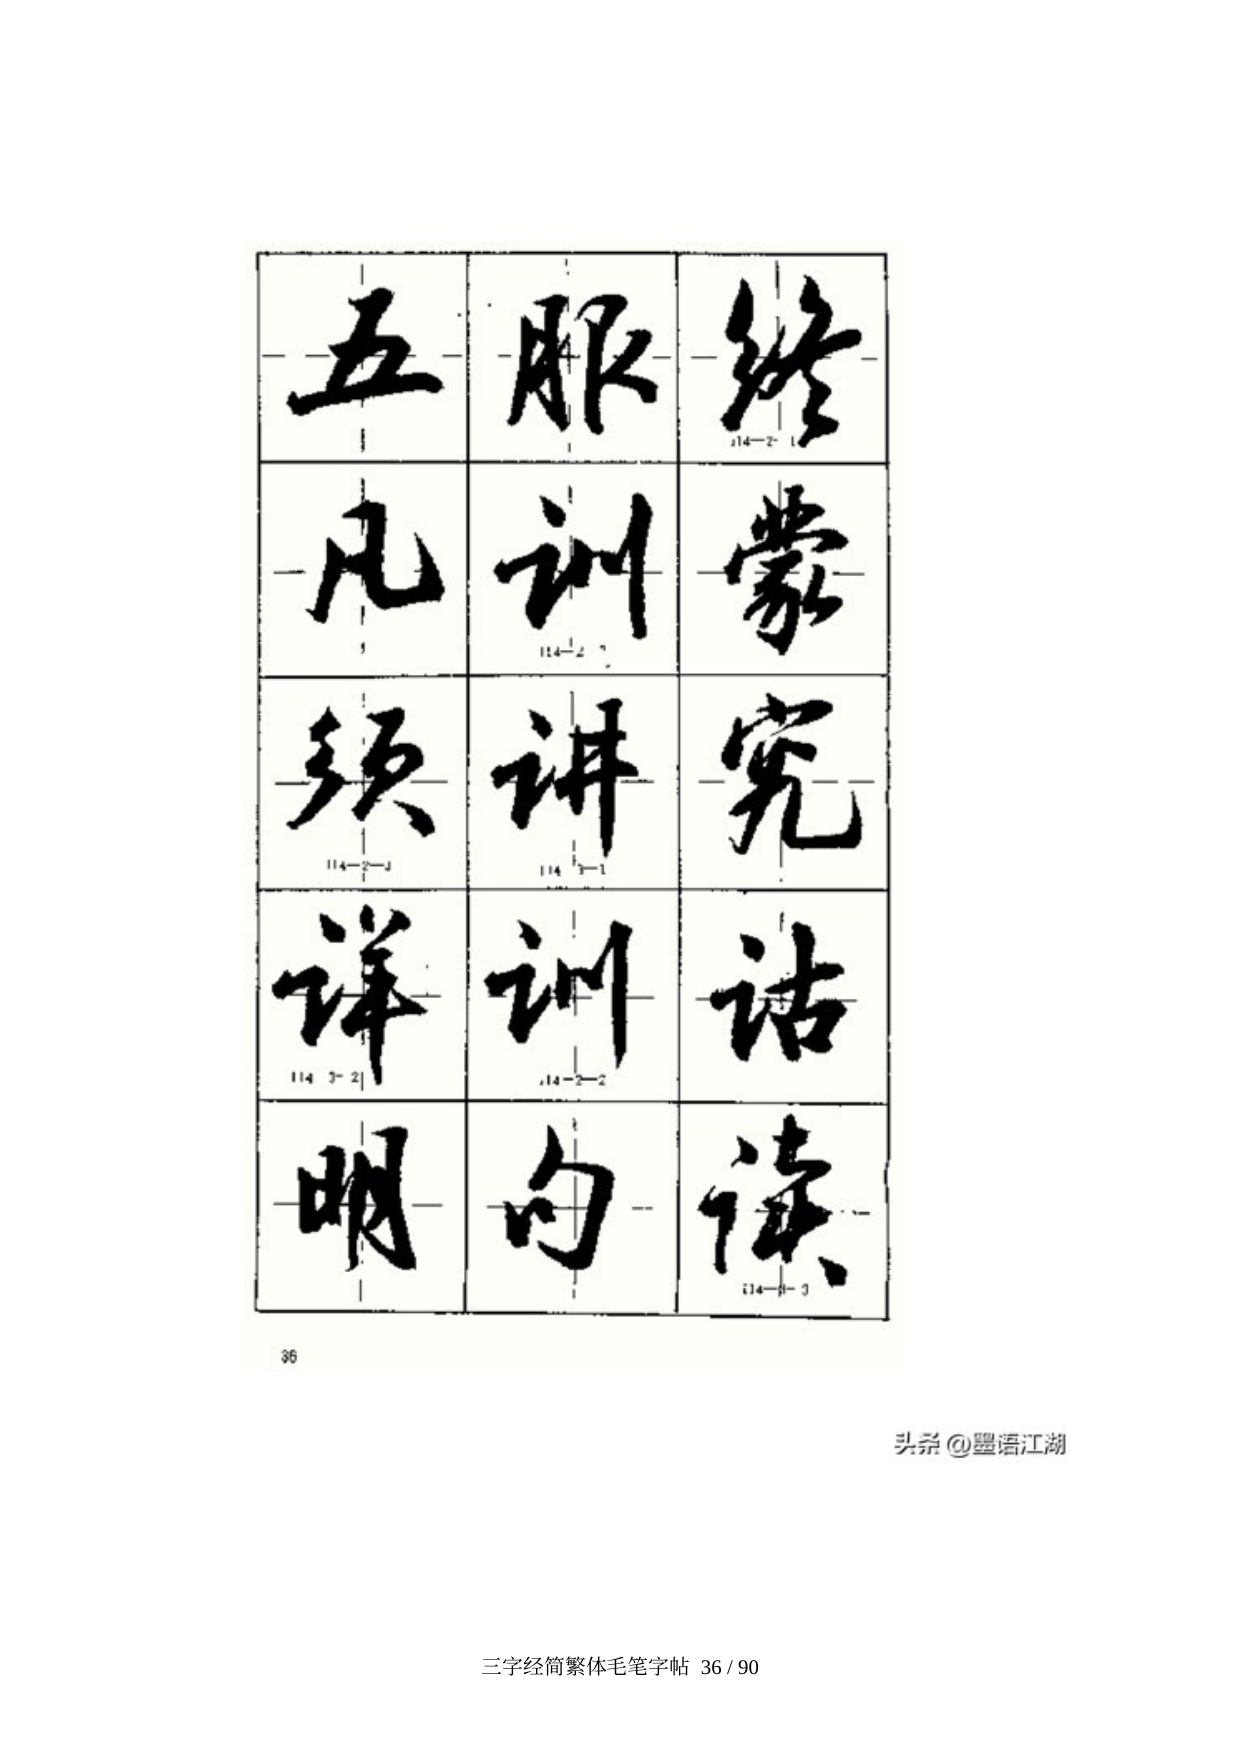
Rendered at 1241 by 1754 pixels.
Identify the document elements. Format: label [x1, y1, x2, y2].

picture [151, 150, 1089, 1478]
